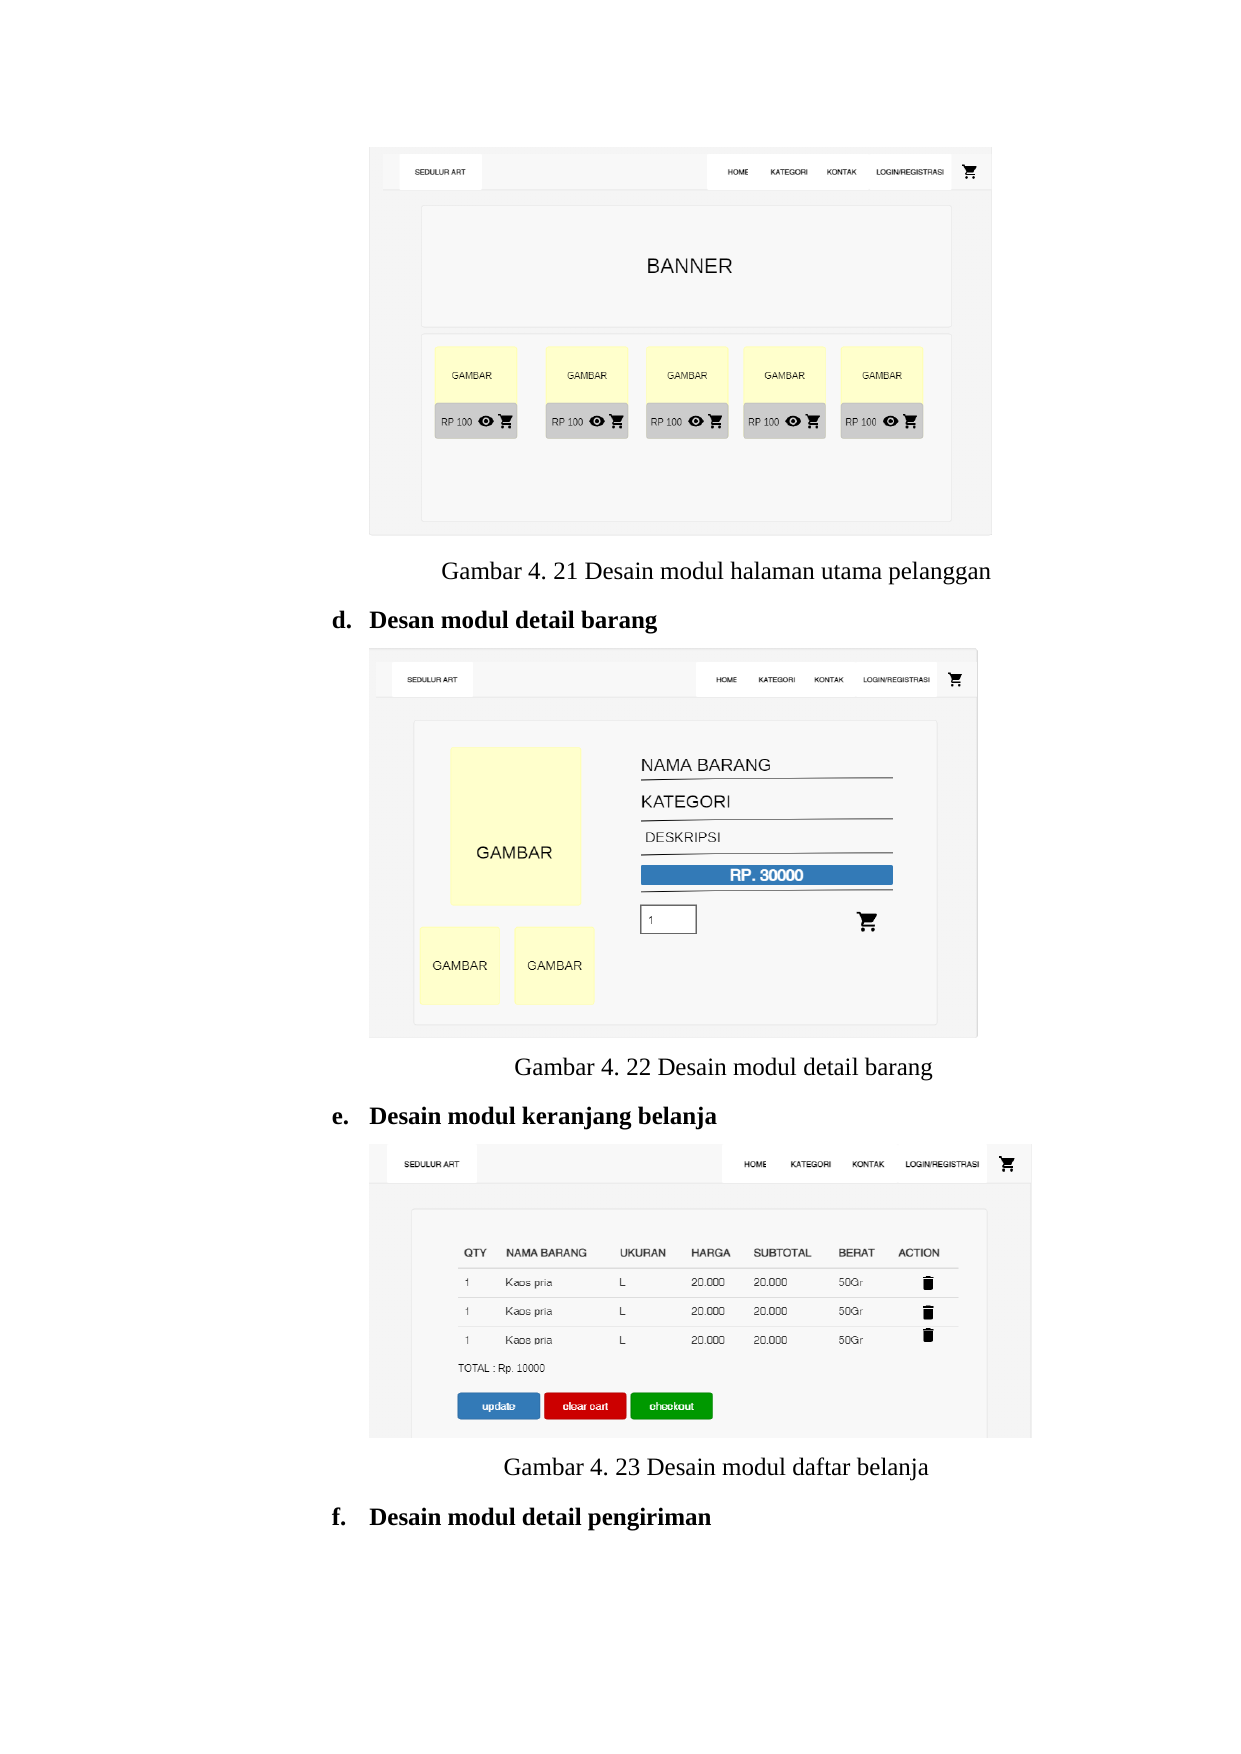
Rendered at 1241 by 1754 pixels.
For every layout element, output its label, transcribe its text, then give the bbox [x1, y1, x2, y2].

text Gambar 4. 22 Desain modul detail barang [384, 1052, 1063, 1080]
subtitle Desain modul detail pengiriman [332, 1502, 1063, 1531]
picture [369, 648, 1096, 1038]
text Gambar 4. 23 Desain modul daftar belanja [369, 1452, 1063, 1481]
subtitle Desan modul detail barang [332, 605, 1063, 634]
picture [369, 147, 1104, 542]
text Gambar 4. 21 Desain modul halaman utama pelanggan [369, 556, 1063, 584]
subtitle Desain modul keranjang belanja [332, 1101, 1063, 1130]
picture [369, 1144, 1169, 1438]
